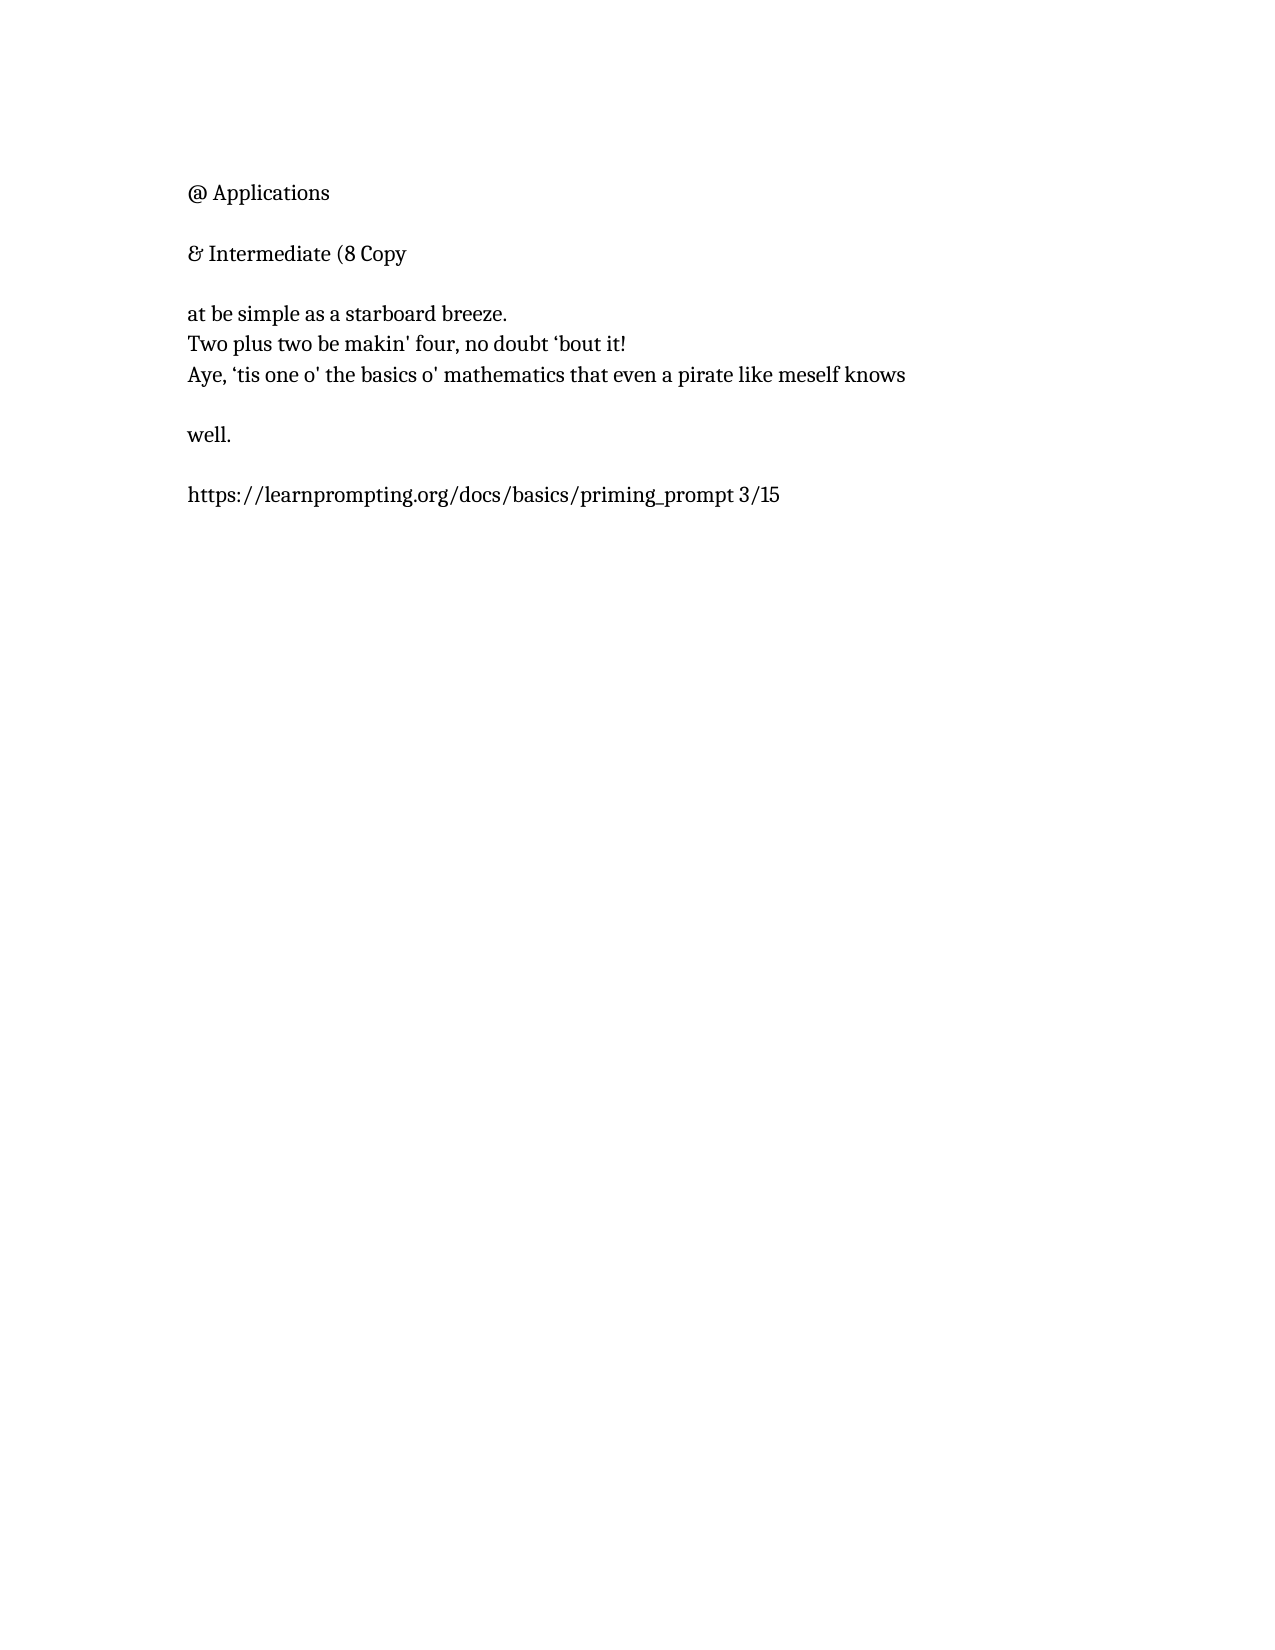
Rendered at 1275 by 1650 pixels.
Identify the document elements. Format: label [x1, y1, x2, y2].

text [187, 150, 1087, 539]
